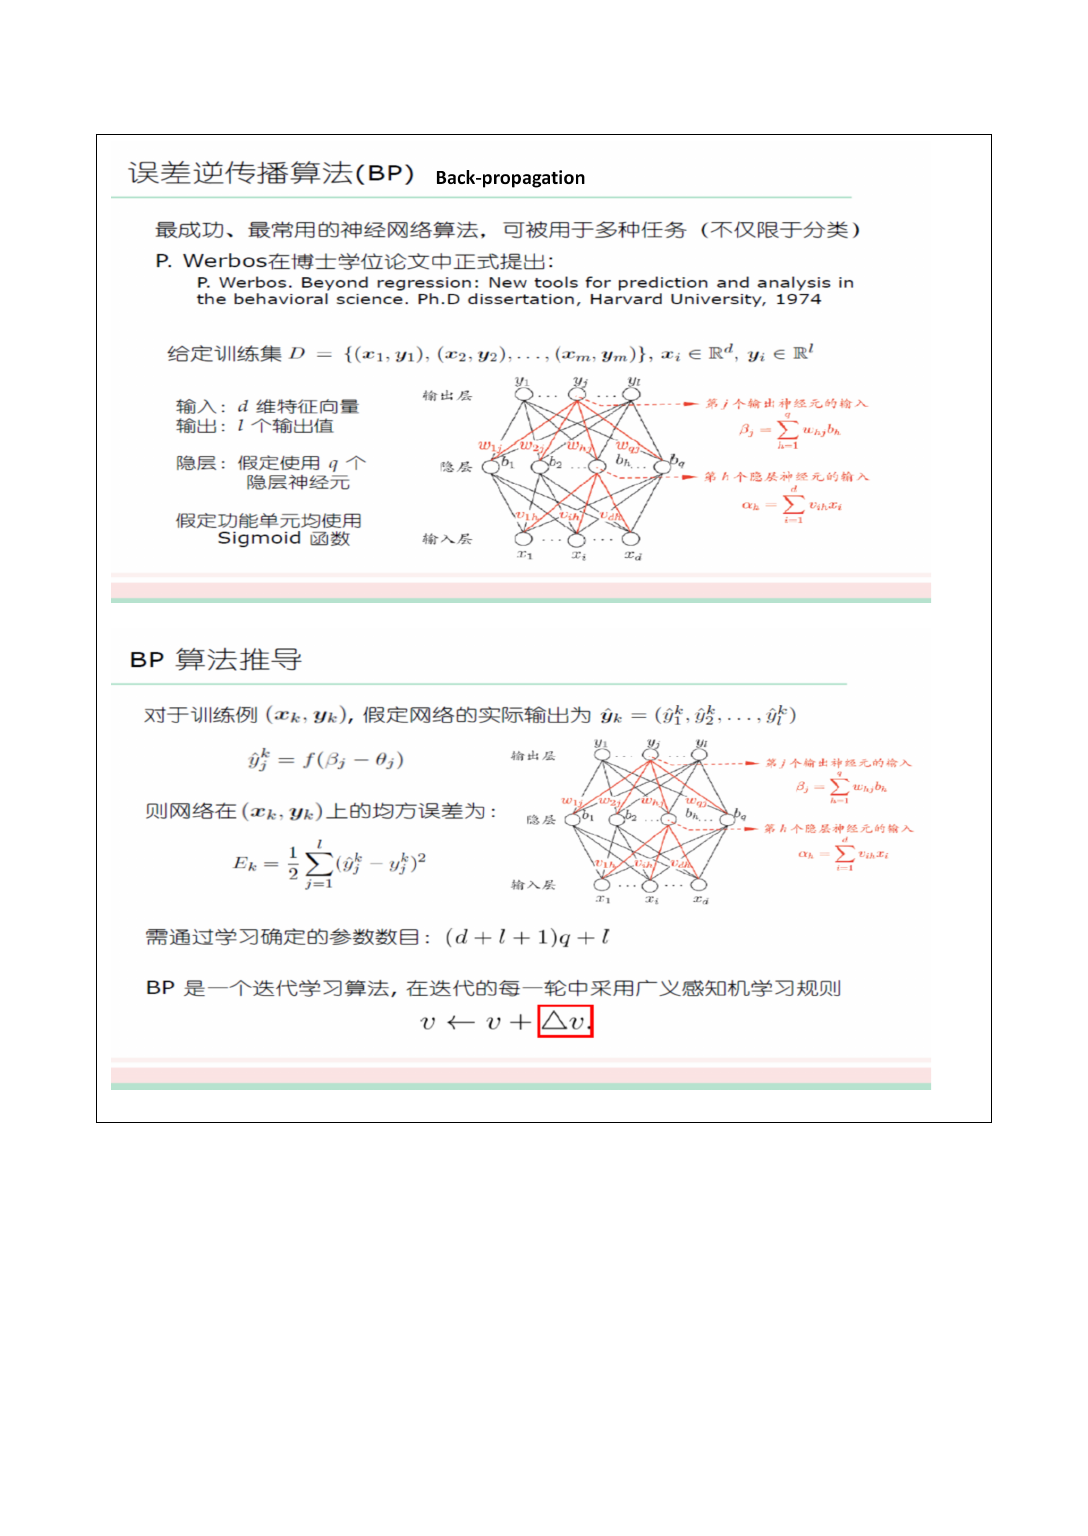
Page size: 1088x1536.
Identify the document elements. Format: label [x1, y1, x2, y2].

picture [111, 628, 932, 1090]
picture [111, 141, 932, 603]
table_cell [97, 135, 991, 1122]
